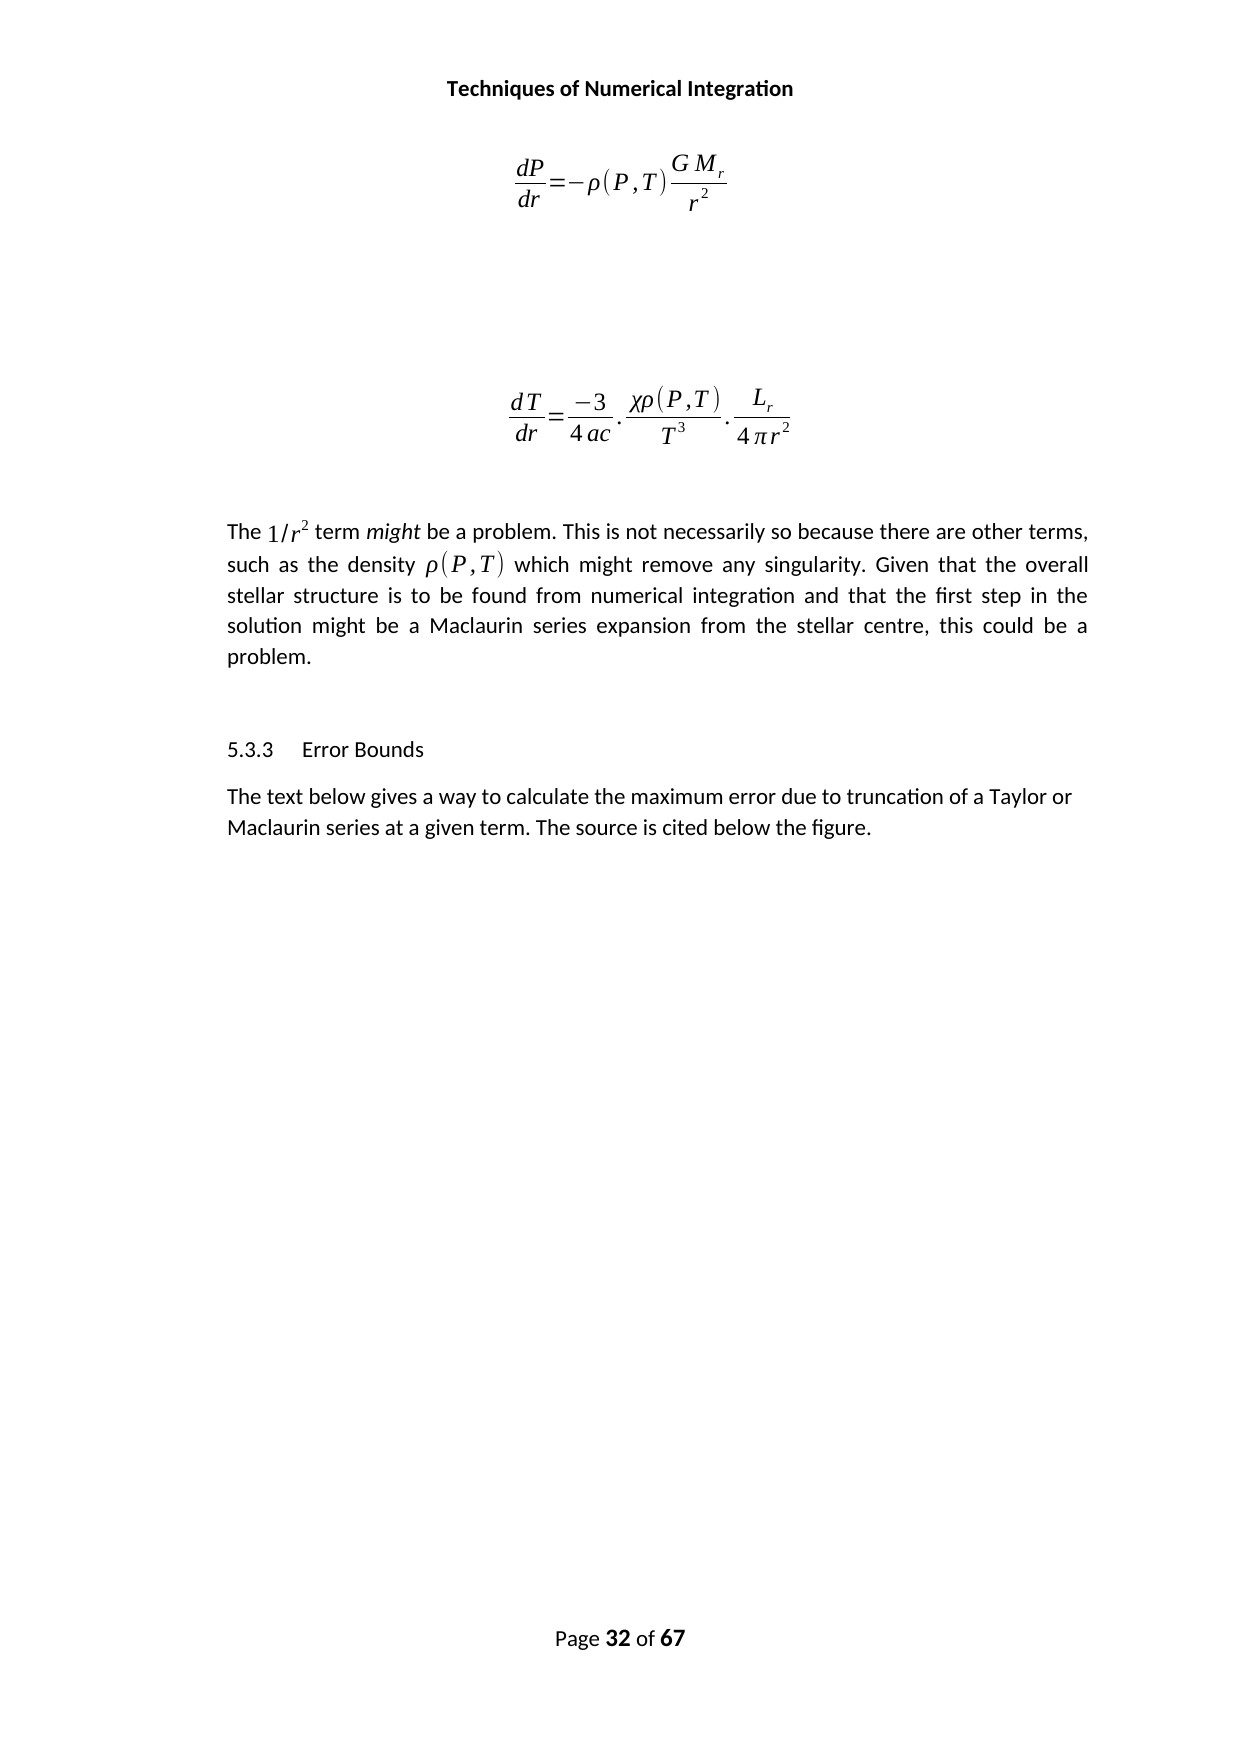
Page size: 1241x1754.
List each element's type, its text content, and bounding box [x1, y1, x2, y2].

text The term might be a problem. This is not necessarily so because there are other terms, such as the density which might remove any singularity. Given that the overall stellar structure is to be found from numerical integration and that the first step in the solution might be a Maclaurin series expansion from the stellar centre, this could be a problem. [227, 516, 1090, 670]
text The text below gives a way to calculate the maximum error due to truncation of a Taylor or Maclaurin series at a given term. The source is cited below the figure. [227, 782, 1090, 841]
subtitle Error Bounds [227, 736, 1090, 763]
